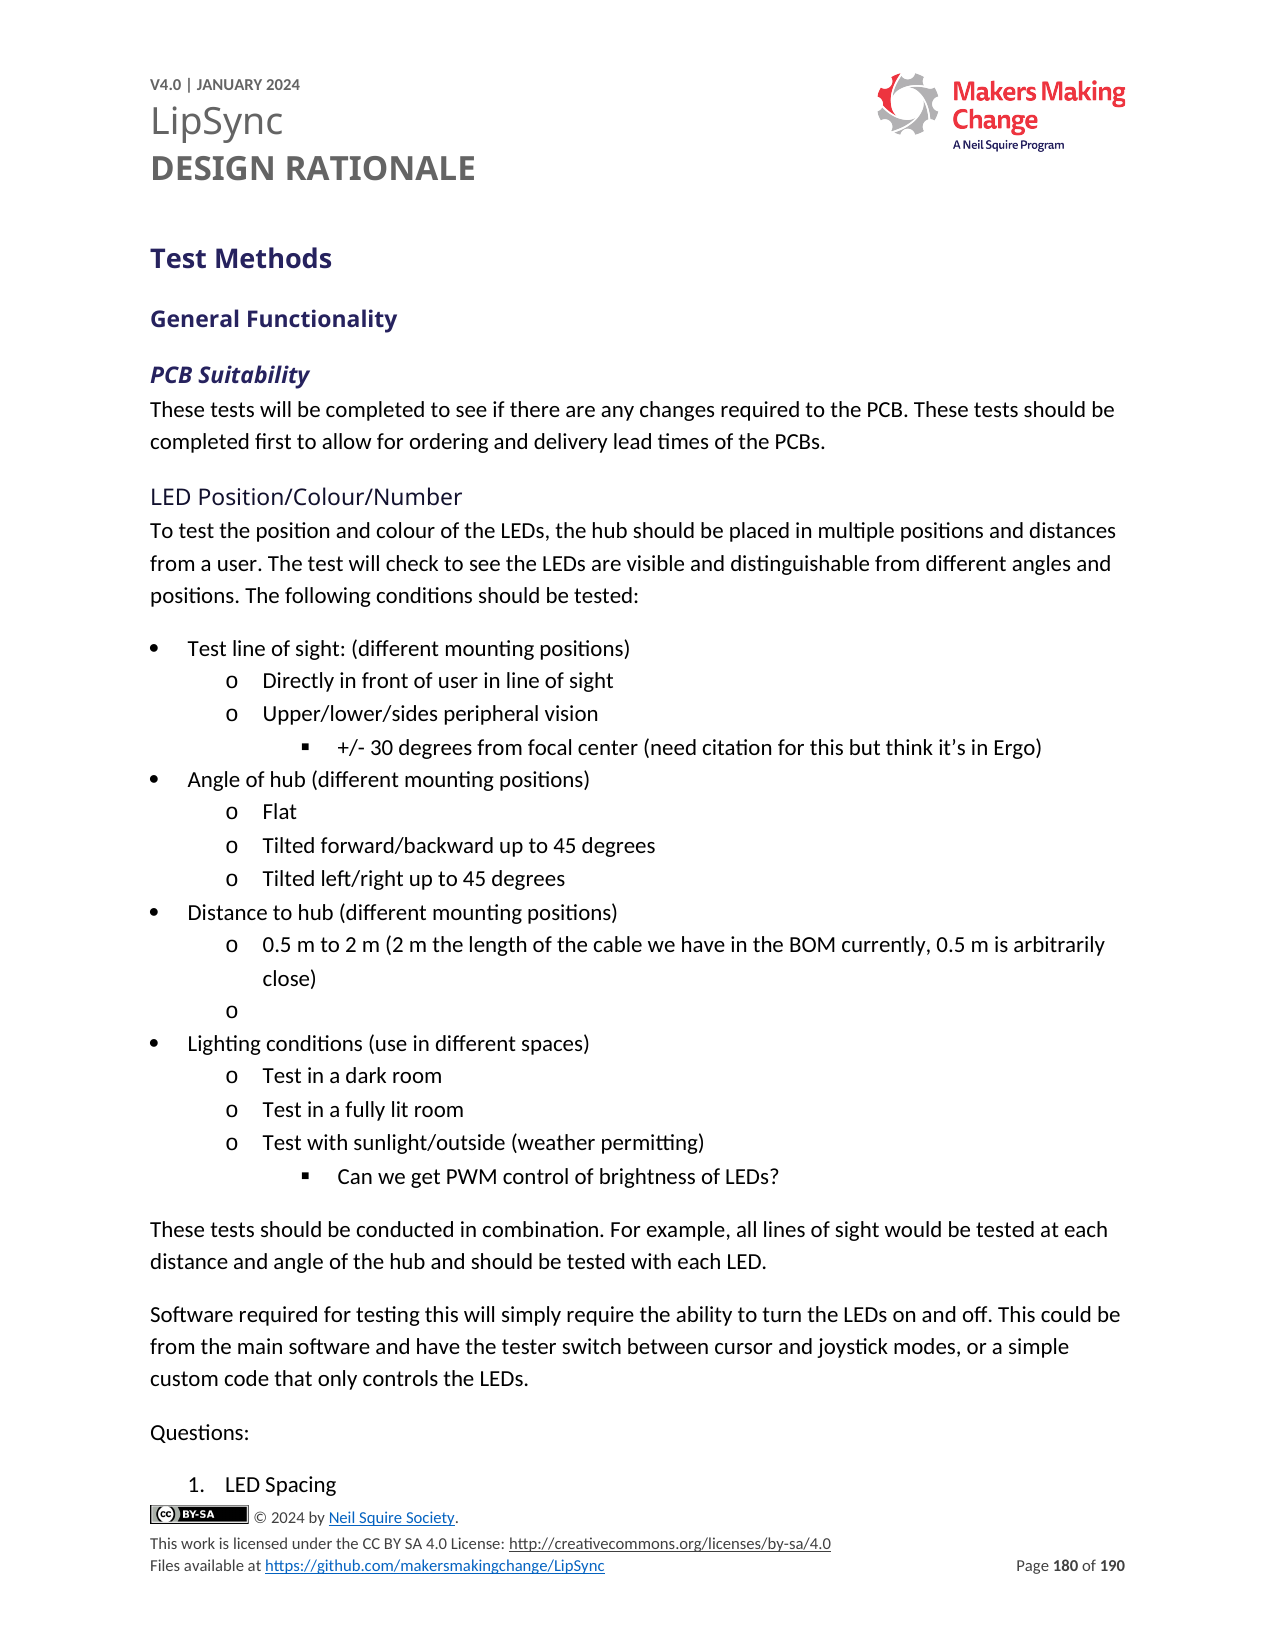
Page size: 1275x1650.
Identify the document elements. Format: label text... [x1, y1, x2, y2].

list Test with sunlight/outside (weather permitting) [225, 1128, 1125, 1158]
text To test the position and colour of the LEDs, the hub should be placed in multiple positions and distances from a user. The test will check to see the LEDs are visible and distinguishable from different angles and positions. The following conditions should be tested: [150, 516, 1125, 609]
list LED Spacing [187, 1471, 1125, 1499]
text Software required for testing this will simply require the ability to turn the LEDs on and off. This could be from the main software and have the tester switch between cursor and joystick modes, or a simple custom code that only controls the LEDs. [150, 1300, 1125, 1393]
subtitle LED Position/Colour/Number [150, 481, 1125, 512]
subtitle Test Methods [150, 239, 1125, 276]
picture [150, 1505, 249, 1524]
list Tilted left/right up to 45 degrees [225, 864, 1125, 894]
text These tests will be completed to see if there are any changes required to the PCB. These tests should be completed first to allow for ordering and delivery lead times of the PCBs. [150, 395, 1125, 456]
text Questions: [150, 1418, 1125, 1446]
list Upper/lower/sides peripheral vision [225, 699, 1125, 729]
picture [877, 73, 1125, 152]
list Angle of hub (different mounting positions) [150, 765, 1125, 793]
list Flat [225, 797, 1125, 827]
list Lighting conditions (use in different spaces) [150, 1029, 1125, 1057]
list +/- 30 degrees from focal center (need citation for this but think it’s in Ergo) [300, 733, 1125, 761]
list 0.5 m to 2 m (2 m the length of the cable we have in the BOM currently, 0.5 m is arbitrarily close) [225, 930, 1125, 992]
text These tests should be conducted in combination. For example, all lines of sight would be tested at each distance and angle of the hub and should be tested with each LED. [150, 1215, 1125, 1275]
list Tilted forward/backward up to 45 degrees [225, 831, 1125, 860]
list Can we get PWM control of brightness of LEDs? [300, 1162, 1125, 1190]
list Directly in front of user in line of sight [225, 666, 1125, 695]
list Distance to hub (different mounting positions) [150, 898, 1125, 926]
list Test in a fully lit room [225, 1095, 1125, 1124]
subtitle PCB Suitability [150, 359, 1125, 391]
list Test in a dark room [225, 1061, 1125, 1091]
subtitle General Functionality [150, 303, 1125, 334]
list Test line of sight: (different mounting positions) [150, 634, 1125, 662]
